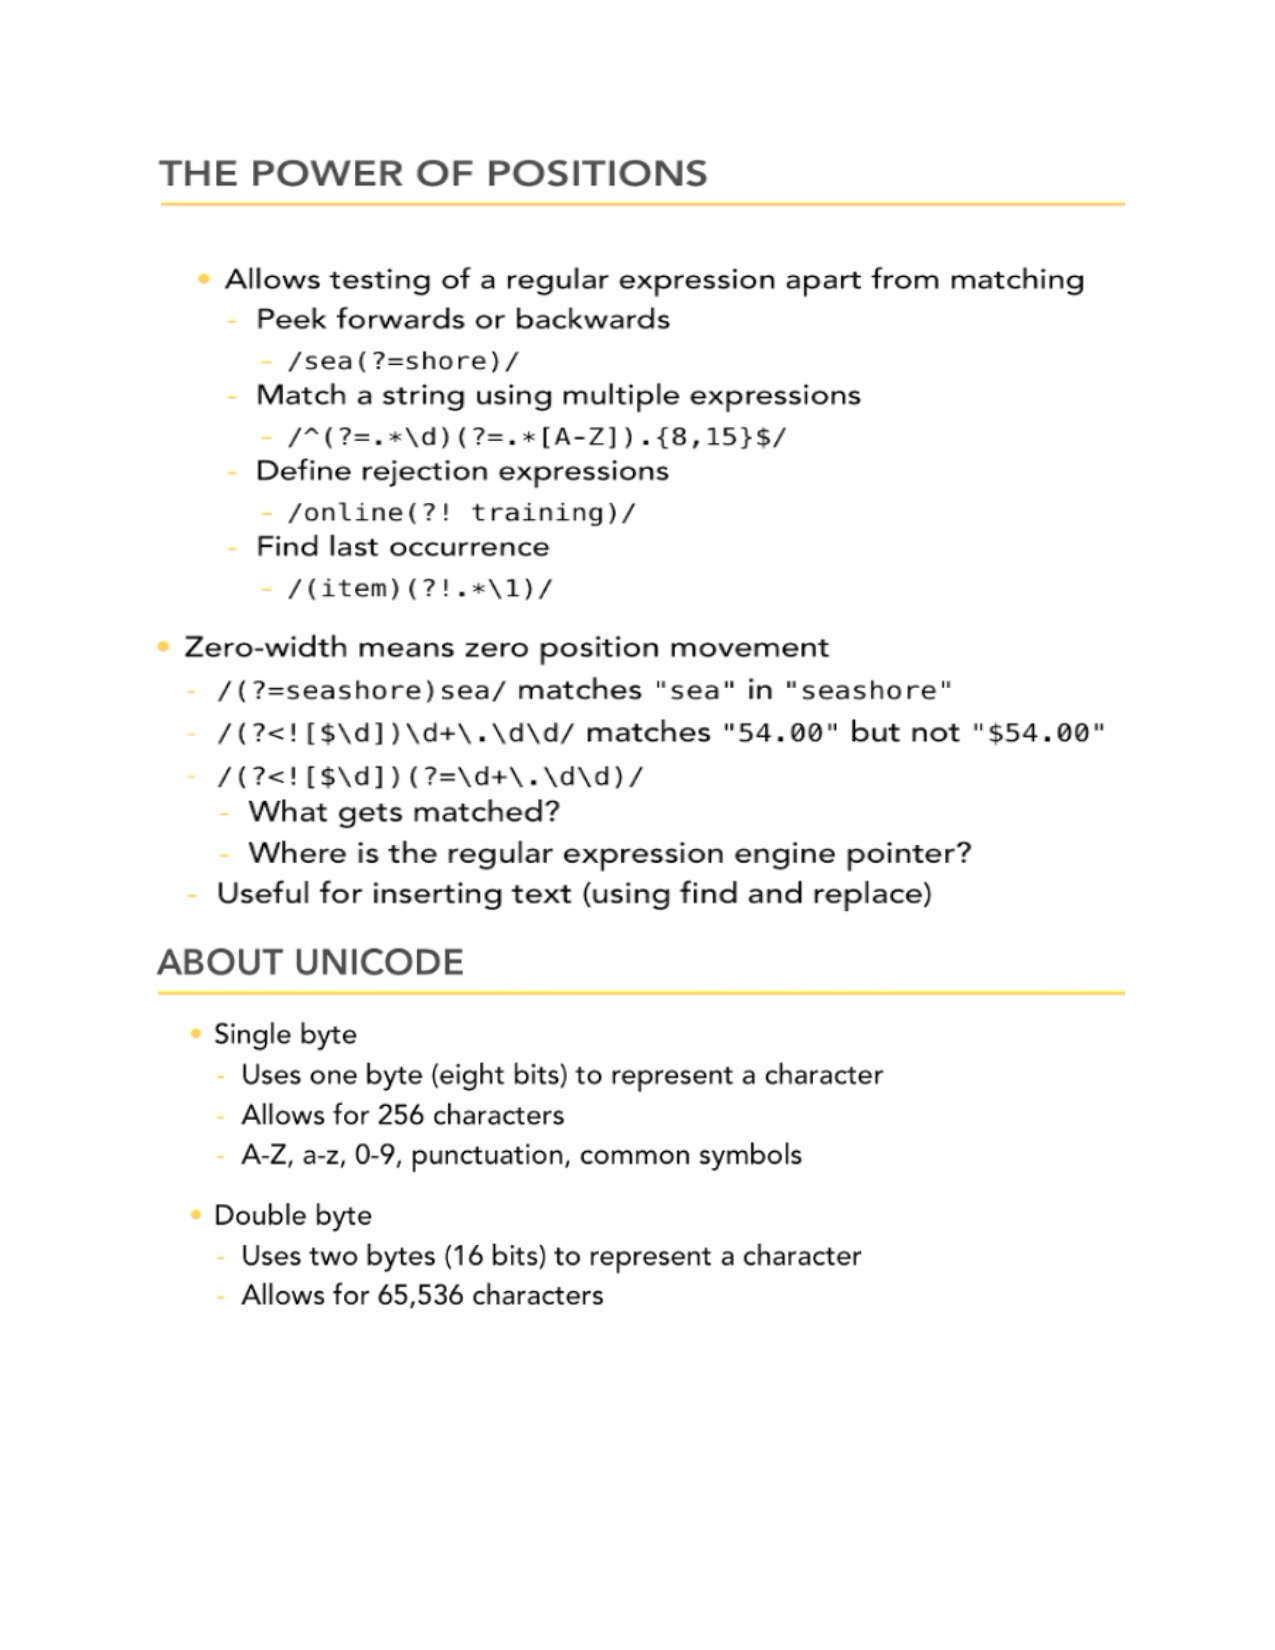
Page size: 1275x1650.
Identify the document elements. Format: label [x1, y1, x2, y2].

picture [150, 150, 1125, 607]
picture [150, 631, 1125, 915]
picture [150, 940, 1125, 1317]
